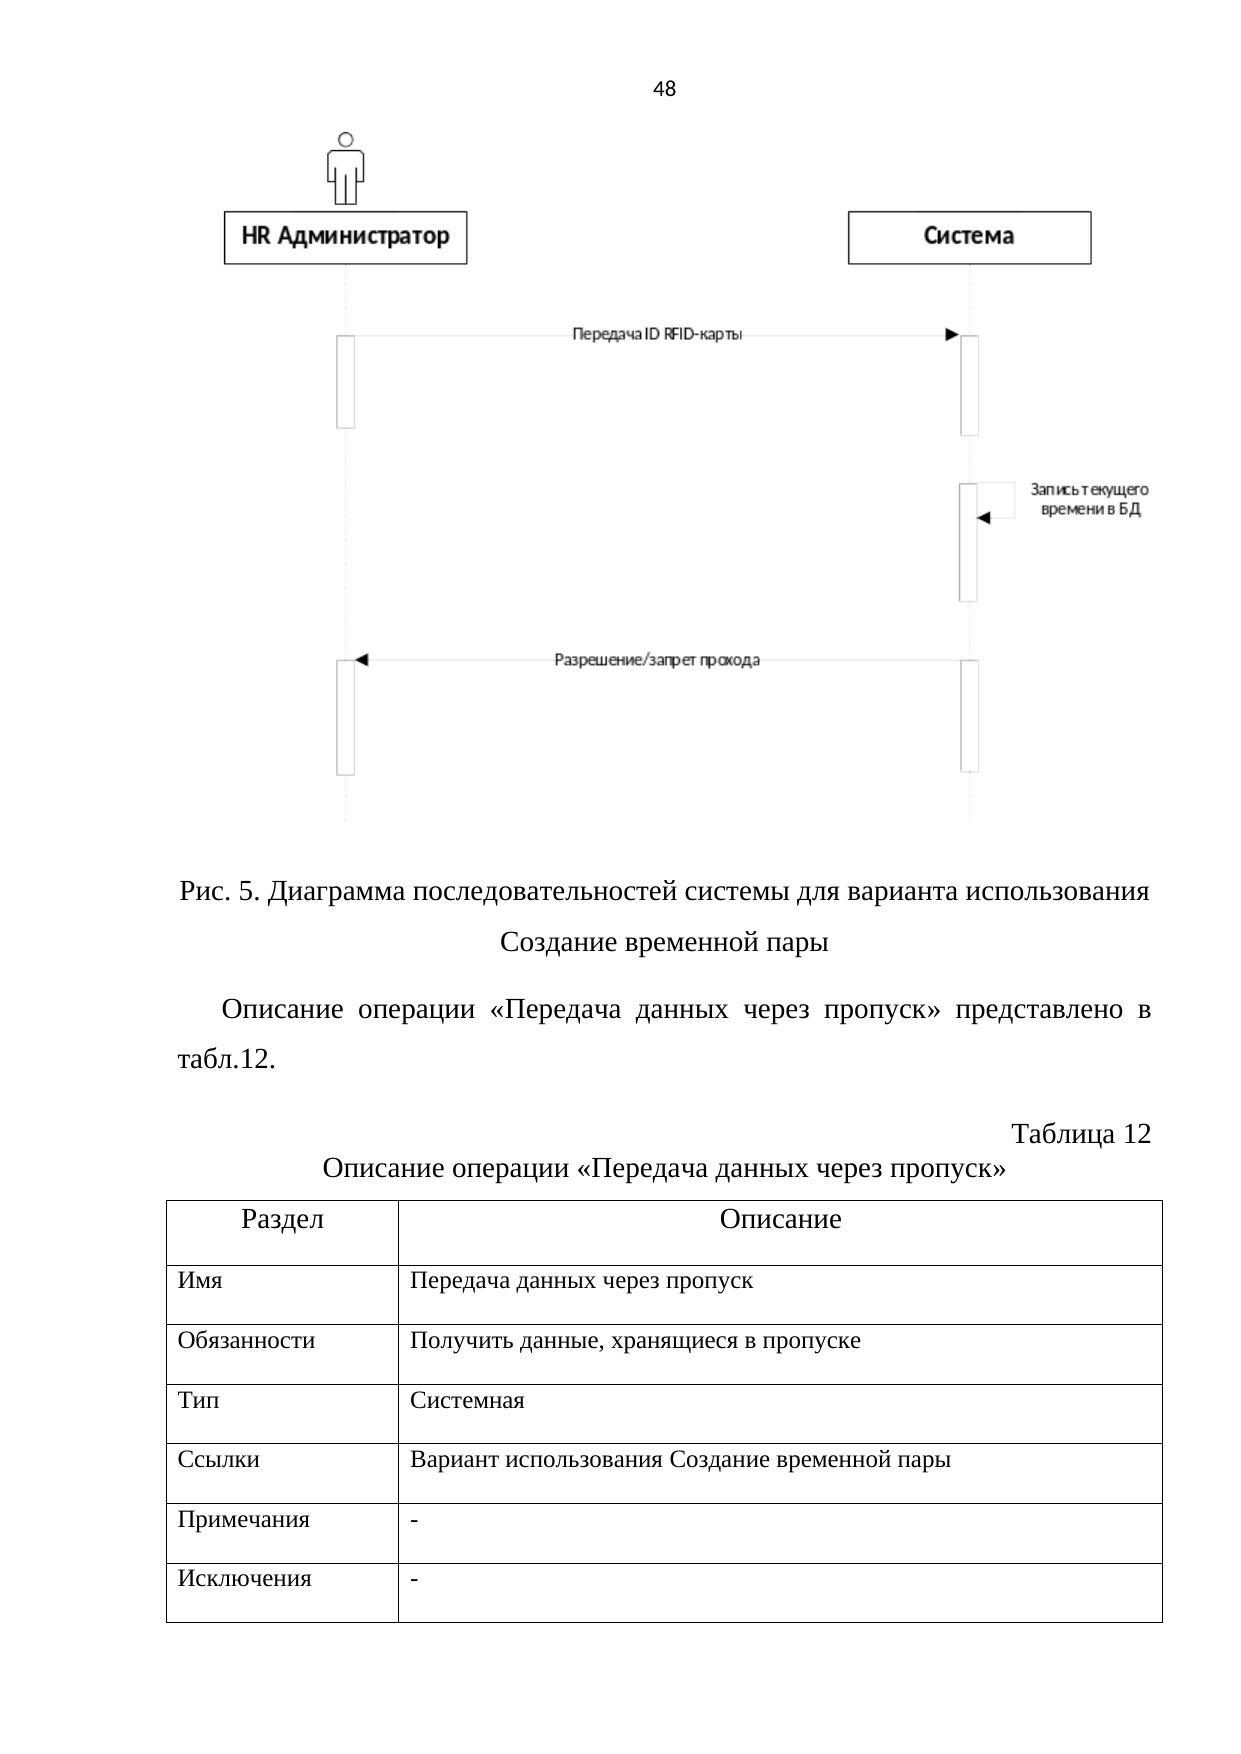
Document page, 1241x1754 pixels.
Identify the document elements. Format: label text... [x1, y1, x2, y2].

table_cell - [399, 1504, 1162, 1562]
table_cell Тип [167, 1385, 398, 1443]
table_cell Имя [167, 1266, 398, 1324]
table_header Описание [399, 1201, 1162, 1264]
table_cell Получить данные, хранящиеся в пропуске [399, 1325, 1162, 1384]
table_cell - [399, 1564, 1162, 1622]
table_cell Системная [399, 1385, 1162, 1443]
table_cell Передача данных через пропуск [399, 1266, 1162, 1324]
text Описание операции «Передача данных через пропуск» [177, 1150, 1152, 1183]
table_cell Исключения [167, 1564, 398, 1622]
table_cell Обязанности [167, 1325, 398, 1384]
text Рис. 5. Диаграмма последовательностей системы для варианта использования Создание временной пары [177, 873, 1152, 957]
table_cell Ссылки [167, 1444, 398, 1503]
table_header Раздел [167, 1201, 398, 1264]
text Таблица 12 [177, 1116, 1152, 1150]
table_cell Примечания [167, 1504, 398, 1562]
table_cell Вариант использования Создание временной пары [399, 1444, 1162, 1503]
text Описание операции «Передача данных через пропуск» представлено в табл.12. [177, 991, 1152, 1074]
